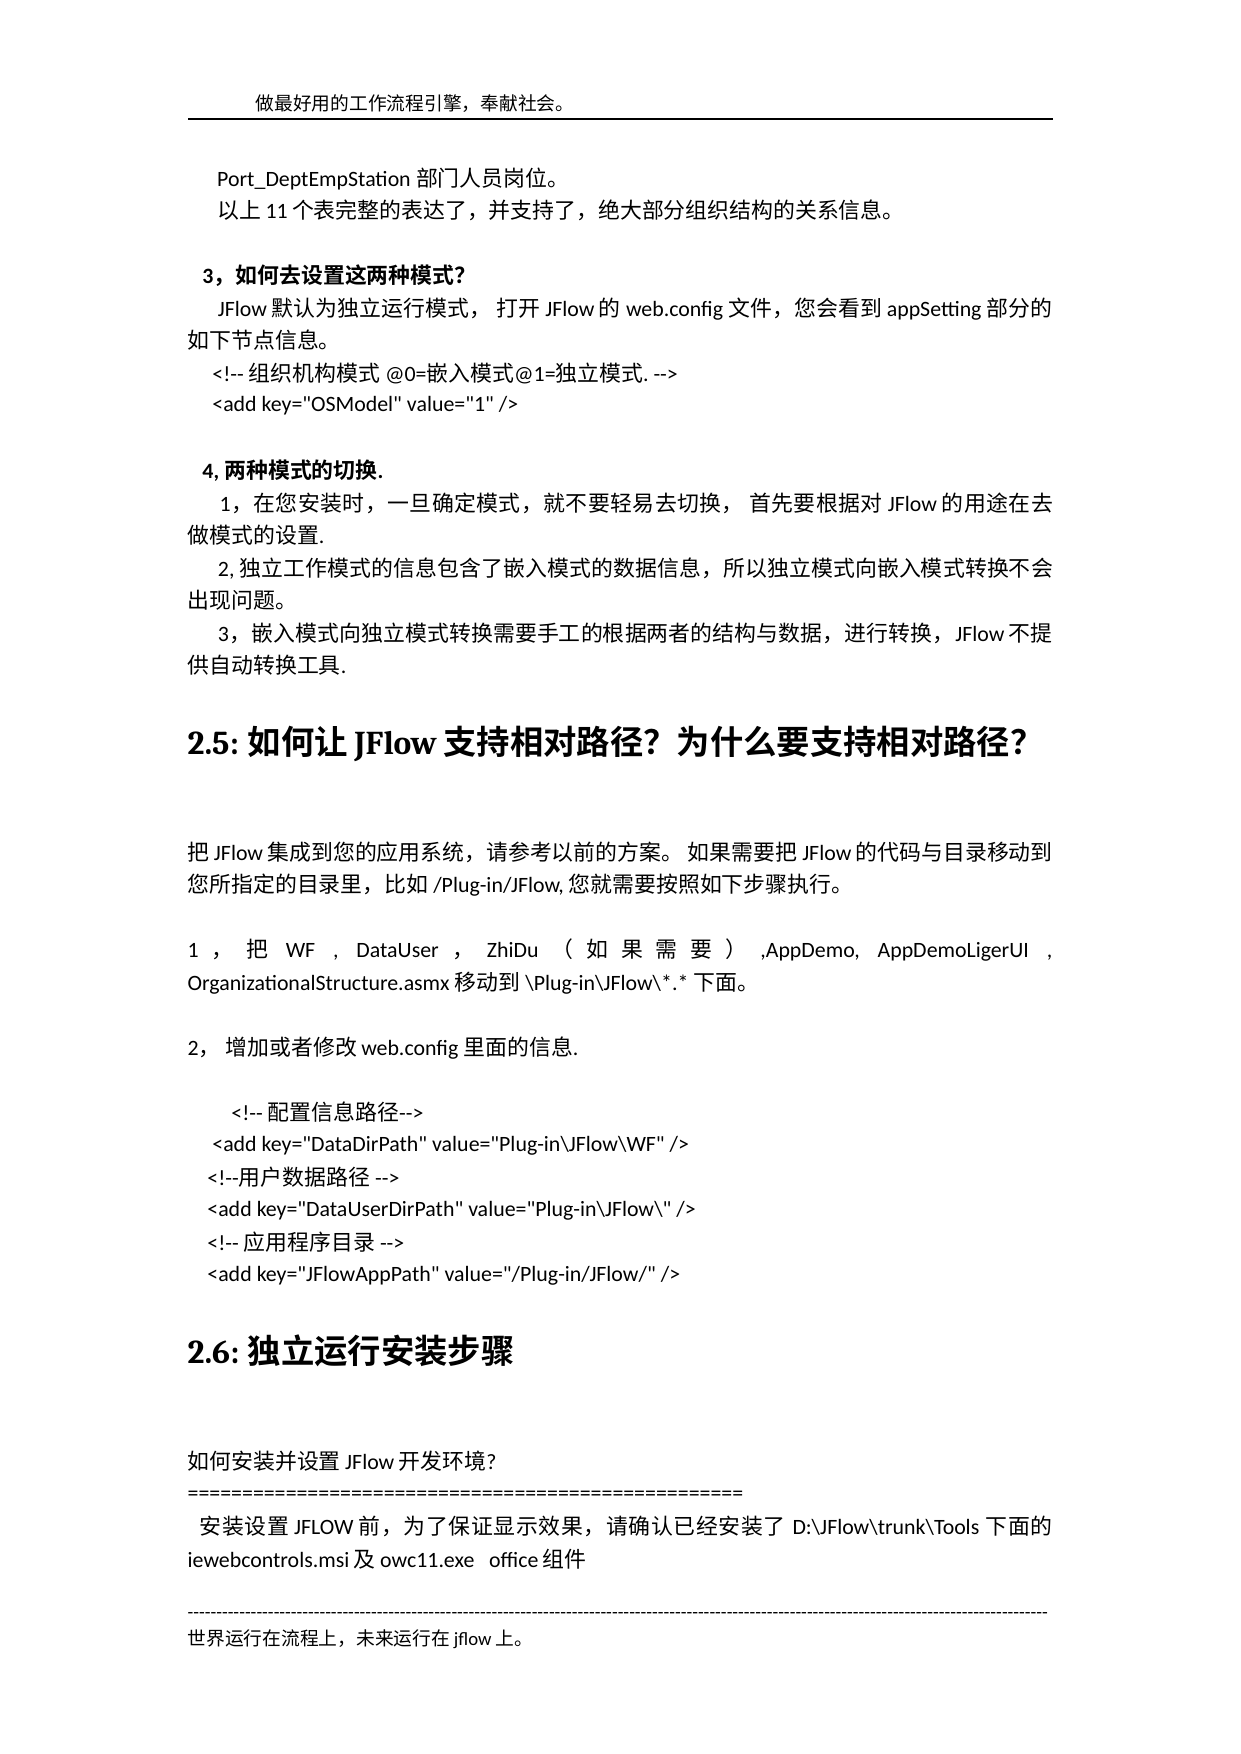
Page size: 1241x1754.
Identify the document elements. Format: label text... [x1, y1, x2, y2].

text <!-- 组织机构模式 @0=嵌入模式@1=独立模式. --> [187, 355, 1053, 388]
text Port_DeptEmpStation 部门人员岗位。 [187, 160, 1053, 193]
text <add key="DataUserDirPath" value="Plug-in\JFlow\" /> [187, 1192, 1053, 1224]
text 3，嵌入模式向独立模式转换需要手工的根据两者的结构与数据，进行转换，JFlow不提供自动转换工具. [187, 615, 1053, 680]
text 3，如何去设置这两种模式？ [187, 258, 1053, 290]
text 把JFlow集成到您的应用系统，请参考以前的方案。 如果需要把JFlow的代码与目录移动到您所指定的目录里，比如 /Plug-in/JFlow, 您就需要按照如下步骤执行。 [187, 834, 1053, 899]
text <!-- 配置信息路径--> [187, 1094, 1053, 1127]
text <add key="OSModel" value="1" /> [187, 388, 1053, 420]
text 1，把WF , DataUser，ZhiDu（如果需要）,AppDemo, AppDemoLigerUI , OrganizationalStructure.asmx 移动到 \Plug-in\JFlow\*.* 下面。 [187, 932, 1053, 997]
text 2， 增加或者修改web.config 里面的信息. [187, 1029, 1053, 1062]
text =================================================== [187, 1476, 1053, 1509]
subtitle 独立运行安装步骤 [187, 1317, 1053, 1382]
subtitle 如何让JFlow支持相对路径？为什么要支持相对路径？ [187, 707, 1053, 772]
text 2, 独立工作模式的信息包含了嵌入模式的数据信息，所以独立模式向嵌入模式转换不会出现问题。 [187, 550, 1053, 615]
text <add key="JFlowAppPath" value="/Plug-in/JFlow/" /> [187, 1257, 1053, 1289]
text <add key="DataDirPath" value="Plug-in\JFlow\WF" /> [187, 1127, 1053, 1159]
text 1，在您安装时，一旦确定模式，就不要轻易去切换， 首先要根据对JFlow的用途在去做模式的设置. [187, 485, 1053, 550]
text <!-- 应用程序目录 --> [187, 1224, 1053, 1257]
text 以上11个表完整的表达了，并支持了，绝大部分组织结构的关系信息。 [187, 193, 1053, 225]
text 4, 两种模式的切换. [187, 453, 1053, 485]
text 如何安装并设置JFlow开发环境? [187, 1444, 1053, 1476]
text 安装设置JFLOW前，为了保证显示效果，请确认已经安装了 D:\JFlow\trunk\Tools 下面的iewebcontrols.msi及owc11.exe office组件 [187, 1509, 1053, 1574]
text <!--用户数据路径 --> [187, 1159, 1053, 1192]
text JFlow默认为独立运行模式， 打开JFlow的 web.config 文件，您会看到appSetting 部分的如下节点信息。 [187, 290, 1053, 355]
